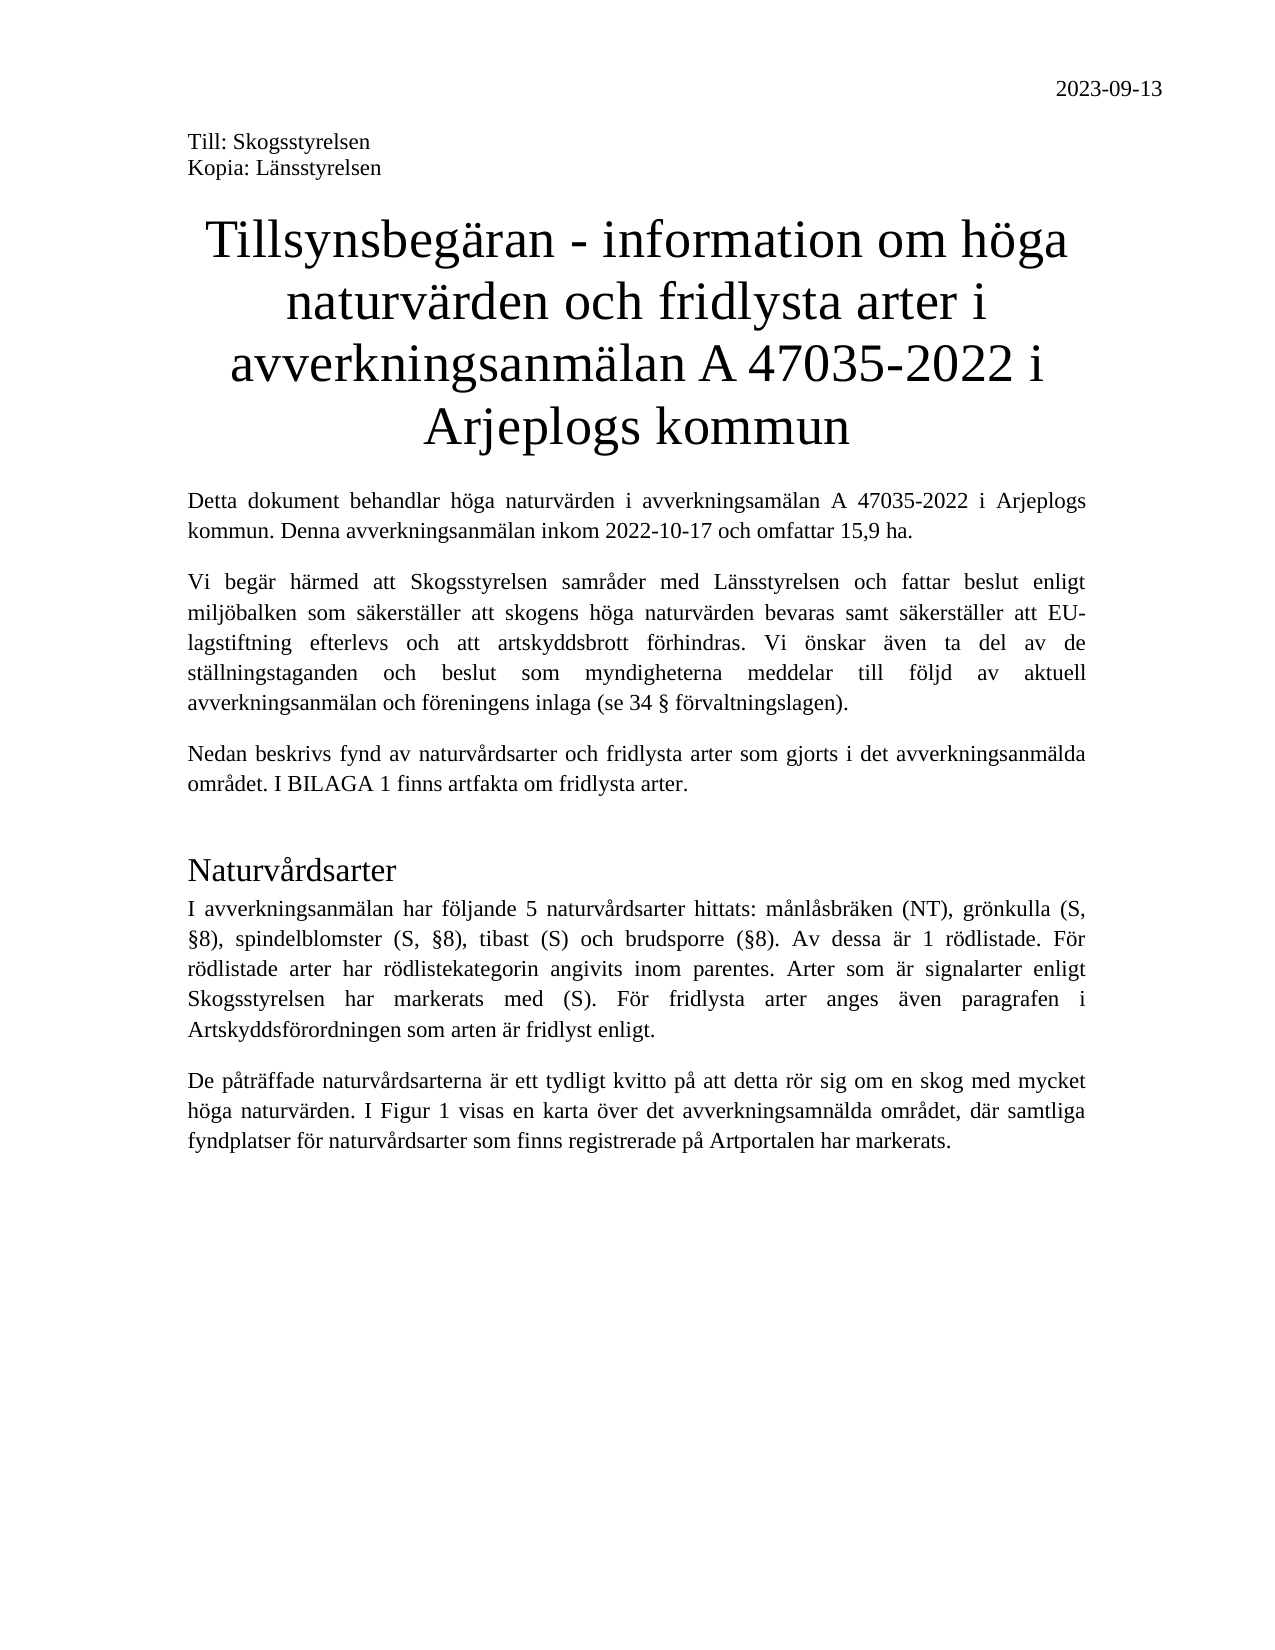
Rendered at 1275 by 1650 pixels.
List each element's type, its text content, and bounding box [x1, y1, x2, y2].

text Vi begär härmed att Skogsstyrelsen samråder med Länsstyrelsen och fattar beslut enligt miljöbalken som säkerställer att skogens höga naturvärden bevaras samt säkerställer att EU-lagstiftning efterlevs och att artskyddsbrott förhindras. Vi önskar även ta del av de ställningstaganden och beslut som myndigheterna meddelar till följd av aktuell avverkningsanmälan och föreningens inlaga (se 34 § förvaltningslagen). [187, 568, 1087, 716]
text De påträffade naturvårdsarterna är ett tydligt kvitto på att detta rör sig om en skog med mycket höga naturvärden. I Figur 1 visas en karta över det avverkningsamnälda området, där samtliga fyndplatser för naturvårdsarter som finns registrerade på Artportalen har markerats. [187, 1067, 1087, 1153]
text Detta dokument behandlar höga naturvärden i avverkningsamälan A 47035-2022 i Arjeplogs kommun. Denna avverkningsanmälan inkom 2022-10-17 och omfattar 15,9 ha. [187, 487, 1087, 544]
title Tillsynsbegäran - information om höga naturvärden och fridlysta arter i avverkningsanmälan A 47035-2022 i Arjeplogs kommun [187, 207, 1087, 456]
text I avverkningsanmälan har följande 5 naturvårdsarter hittats: månlåsbräken (NT), grönkulla (S, §8), spindelblomster (S, §8), tibast (S) och brudsporre (§8). Av dessa är 1 rödlistade. För rödlistade arter har rödlistekategorin angivits inom parentes. Arter som är signalarter enligt Skogsstyrelsen har markerats med (S). För fridlysta arter anges även paragrafen i Artskyddsförordningen som arten är fridlyst enligt. [187, 895, 1087, 1042]
text Nedan beskrivs fynd av naturvårdsarter och fridlysta arter som gjorts i det avverkningsanmälda området. I BILAGA 1 finns artfakta om fridlysta arter. [187, 740, 1087, 797]
subtitle Naturvårdsarter [187, 851, 1087, 889]
